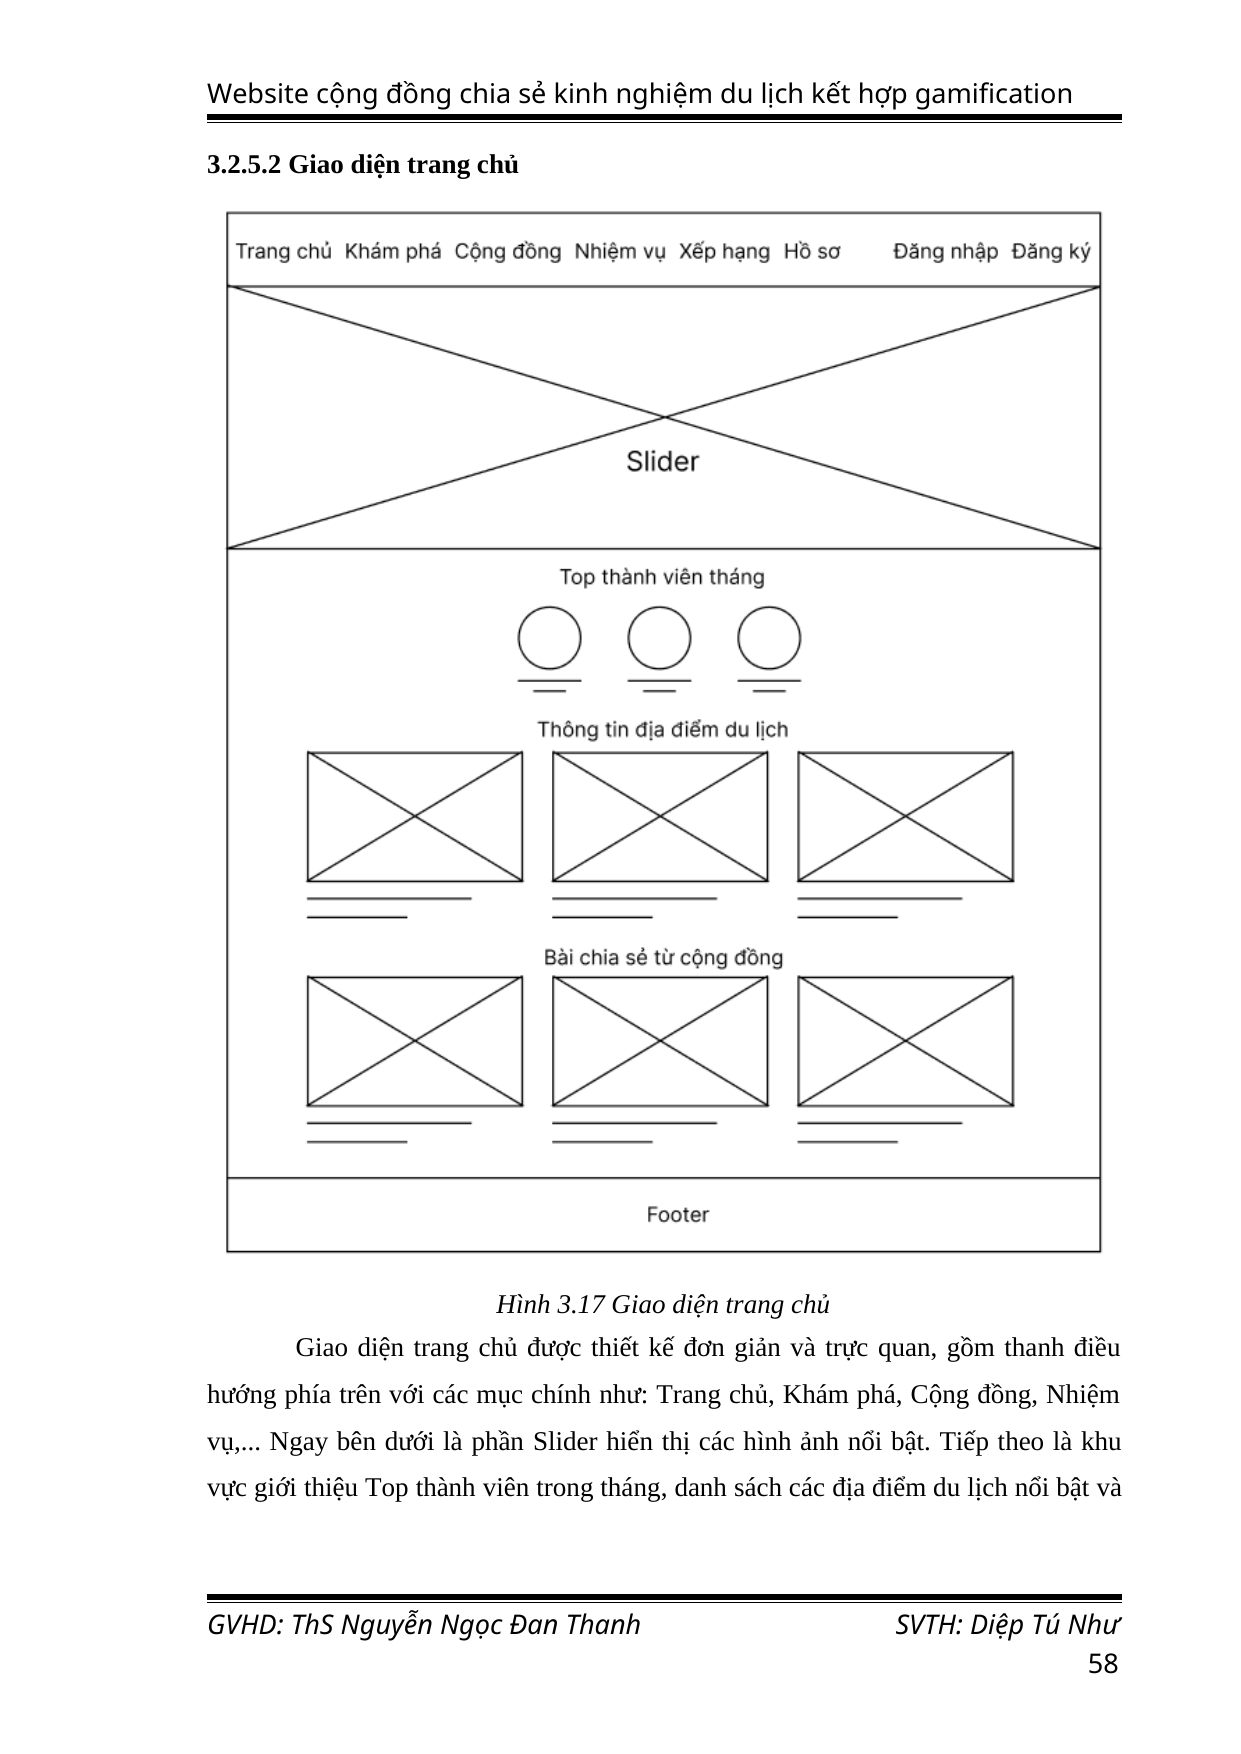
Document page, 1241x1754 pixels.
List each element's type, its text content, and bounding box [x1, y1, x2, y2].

subtitle Giao diện trang chủ [207, 148, 1122, 179]
picture [221, 206, 1108, 1258]
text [207, 1331, 1122, 1503]
